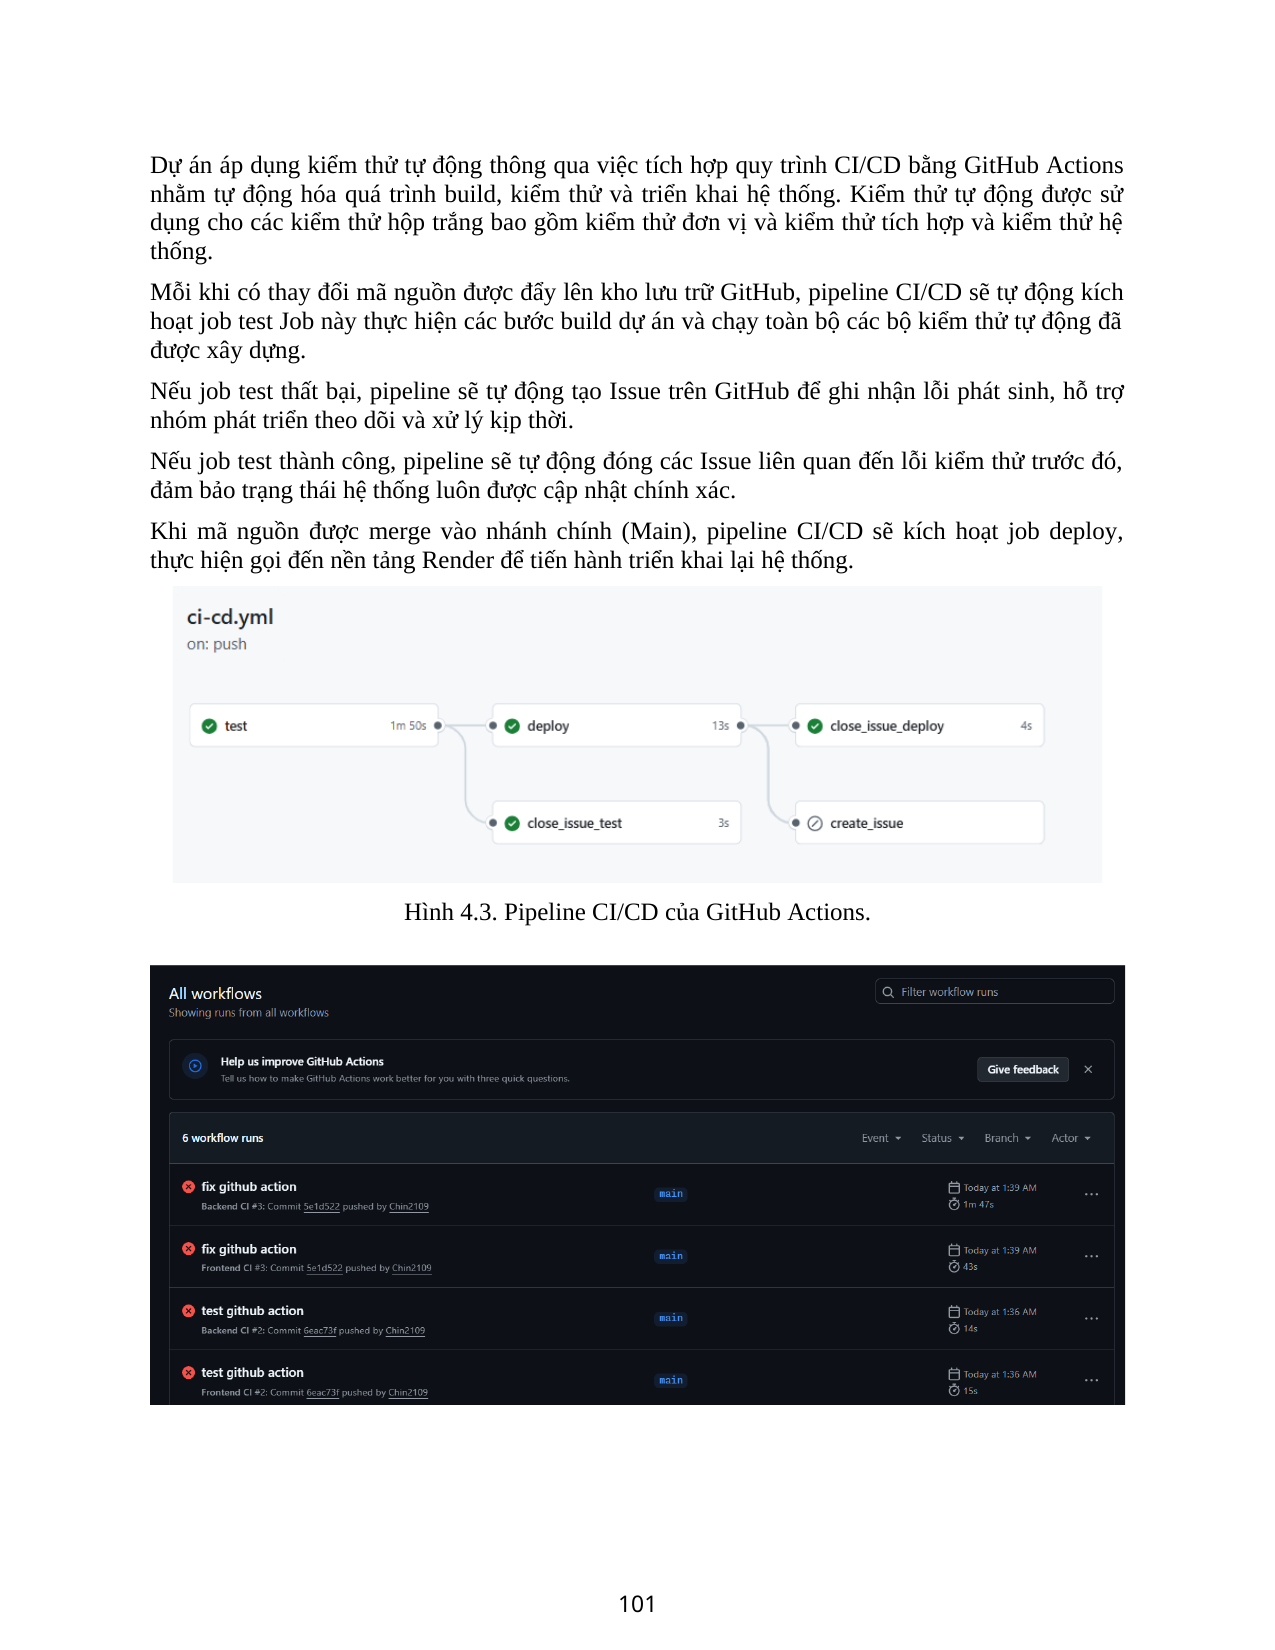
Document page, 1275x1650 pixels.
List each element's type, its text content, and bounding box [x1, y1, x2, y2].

text Nếu job test thành công, pipeline sẽ tự động đóng các Issue liên quan đến lỗi kiểm thử trước đó, đảm bảo trạng thái hệ thống luôn được cập nhật chính xác. [150, 446, 1125, 504]
picture [172, 586, 1103, 883]
text Dự án áp dụng kiểm thử tự động thông qua việc tích hợp quy trình CI/CD bằng GitHub Actions nhằm tự động hóa quá trình build, kiểm thử và triển khai hệ thống. Kiểm thử tự động được sử dụng cho các kiểm thử hộp trắng bao gồm kiểm thử đơn vị và kiểm thử tích hợp và kiểm thử hệ thống. [150, 150, 1125, 265]
text Nếu job test thất bại, pipeline sẽ tự động tạo Issue trên GitHub để ghi nhận lỗi phát sinh, hỗ trợ nhóm phát triển theo dõi và xử lý kịp thời. [150, 376, 1125, 434]
picture [150, 965, 1125, 1405]
text Mỗi khi có thay đổi mã nguồn được đẩy lên kho lưu trữ GitHub, pipeline CI/CD sẽ tự động kích hoạt job test Job này thực hiện các bước build dự án và chạy toàn bộ các bộ kiểm thử tự động đã được xây dựng. [150, 277, 1125, 364]
text Khi mã nguồn được merge vào nhánh chính (Main), pipeline CI/CD sẽ kích hoạt job deploy, thực hiện gọi đến nền tảng Render để tiến hành triển khai lại hệ thống. [150, 516, 1125, 574]
